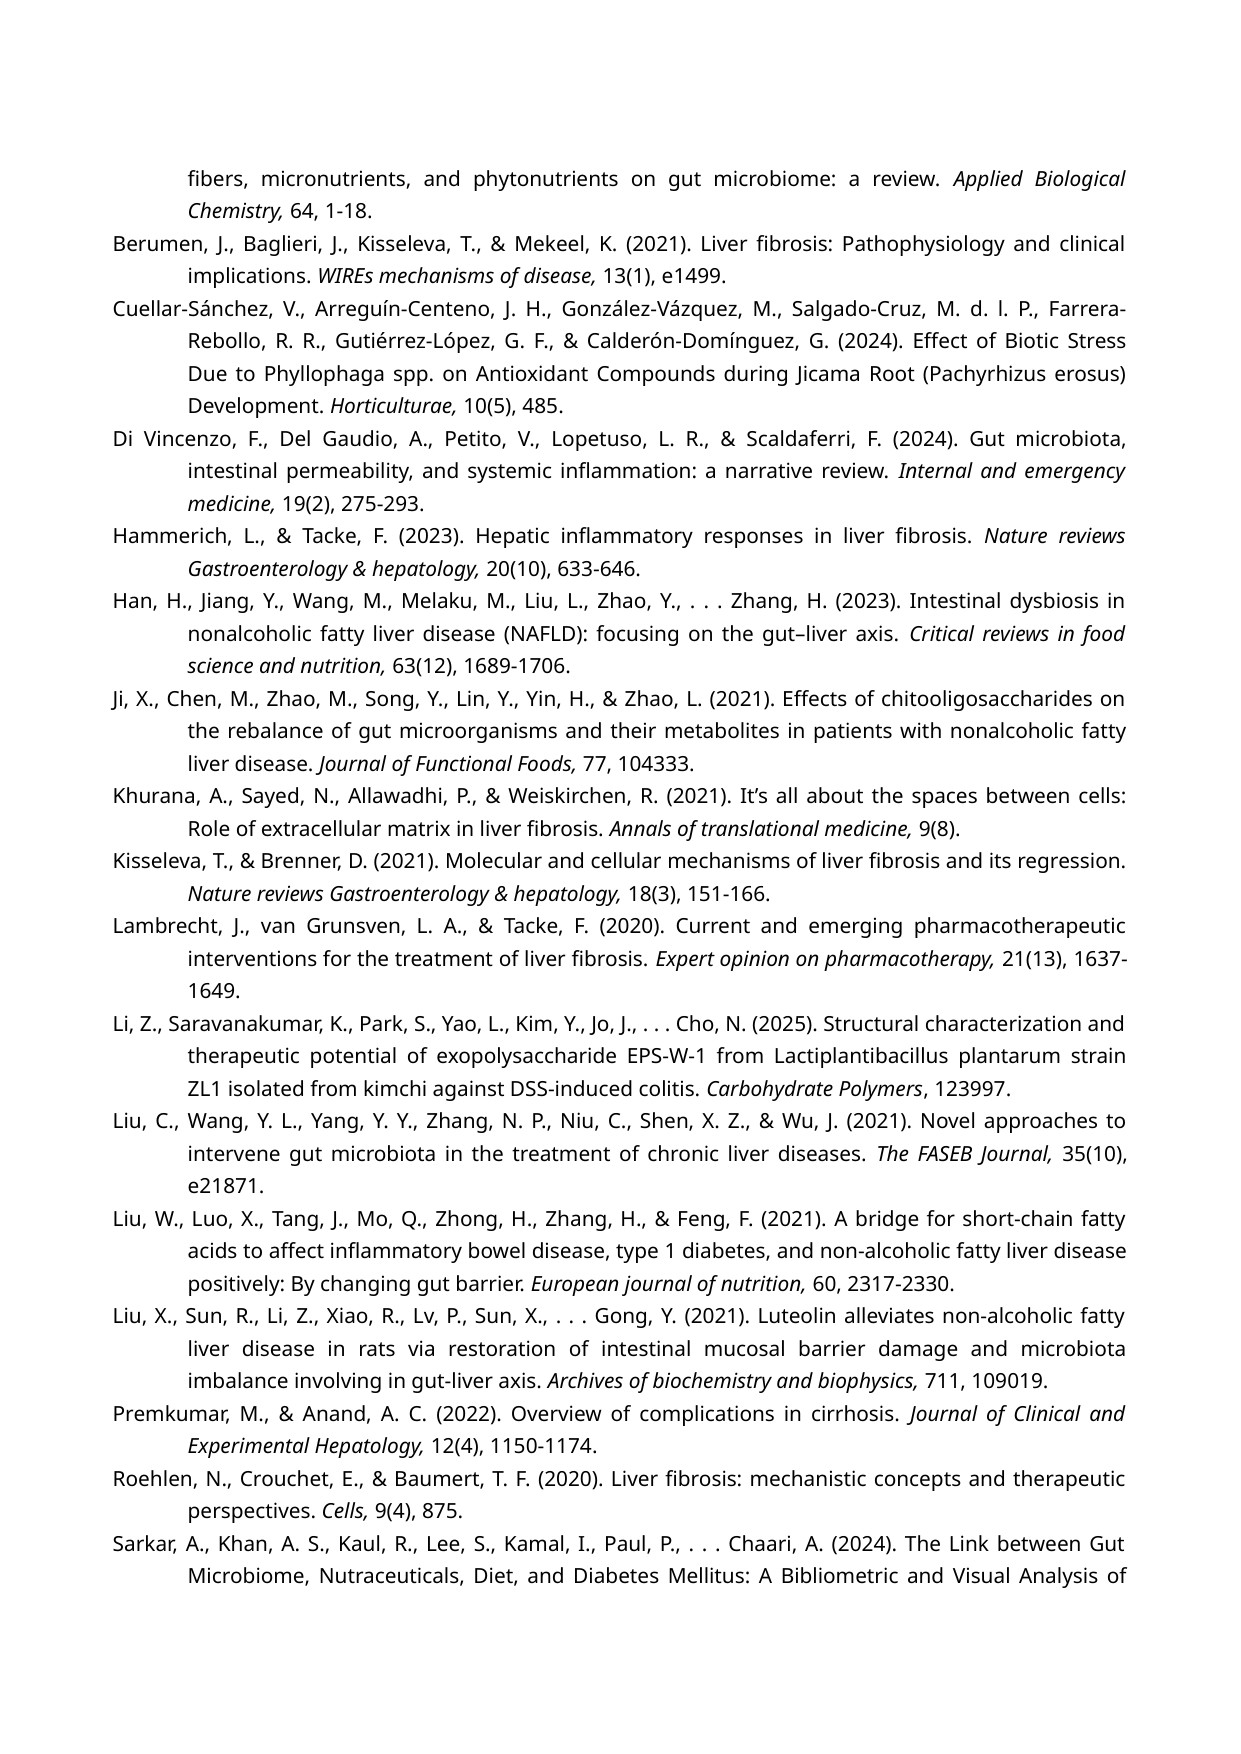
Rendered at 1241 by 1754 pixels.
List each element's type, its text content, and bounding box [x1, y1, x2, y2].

text Han, H., Jiang, Y., Wang, M., Melaku, M., Liu, L., Zhao, Y., . . . Zhang, H. (2023). Intestinal dysbiosis in nonalcoholic fatty liver disease (NAFLD): focusing on the gut–liver axis. Critical reviews in food science and nutrition, 63(12), 1689-1706. [112, 584, 1128, 682]
text Hammerich, L., & Tacke, F. (2023). Hepatic inflammatory responses in liver fibrosis. Nature reviews Gastroenterology & hepatology, 20(10), 633-646. [112, 519, 1128, 584]
text Berumen, J., Baglieri, J., Kisseleva, T., & Mekeel, K. (2021). Liver fibrosis: Pathophysiology and clinical implications. WIREs mechanisms of disease, 13(1), e1499. [112, 227, 1128, 292]
text Liu, W., Luo, X., Tang, J., Mo, Q., Zhong, H., Zhang, H., & Feng, F. (2021). A bridge for short-chain fatty acids to affect inflammatory bowel disease, type 1 diabetes, and non-alcoholic fatty liver disease positively: By changing gut barrier. European journal of nutrition, 60, 2317-2330. [112, 1202, 1128, 1299]
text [112, 162, 1128, 227]
text Roehlen, N., Crouchet, E., & Baumert, T. F. (2020). Liver fibrosis: mechanistic concepts and therapeutic perspectives. Cells, 9(4), 875. [112, 1462, 1128, 1527]
text Kisseleva, T., & Brenner, D. (2021). Molecular and cellular mechanisms of liver fibrosis and its regression. Nature reviews Gastroenterology & hepatology, 18(3), 151-166. [112, 844, 1128, 909]
text Cuellar-Sánchez, V., Arreguín-Centeno, J. H., González-Vázquez, M., Salgado-Cruz, M. d. l. P., Farrera-Rebollo, R. R., Gutiérrez-López, G. F., & Calderón-Domínguez, G. (2024). Effect of Biotic Stress Due to Phyllophaga spp. on Antioxidant Compounds during Jicama Root (Pachyrhizus erosus) Development. Horticulturae, 10(5), 485. [112, 292, 1128, 422]
text Li, Z., Saravanakumar, K., Park, S., Yao, L., Kim, Y., Jo, J., . . . Cho, N. (2025). Structural characterization and therapeutic potential of exopolysaccharide EPS-W-1 from Lactiplantibacillus plantarum strain ZL1 isolated from kimchi against DSS-induced colitis. Carbohydrate Polymers, 123997. [112, 1007, 1128, 1104]
text Di Vincenzo, F., Del Gaudio, A., Petito, V., Lopetuso, L. R., & Scaldaferri, F. (2024). Gut microbiota, intestinal permeability, and systemic inflammation: a narrative review. Internal and emergency medicine, 19(2), 275-293. [112, 422, 1128, 519]
text Khurana, A., Sayed, N., Allawadhi, P., & Weiskirchen, R. (2021). It’s all about the spaces between cells: Role of extracellular matrix in liver fibrosis. Annals of translational medicine, 9(8). [112, 779, 1128, 844]
text Premkumar, M., & Anand, A. C. (2022). Overview of complications in cirrhosis. Journal of Clinical and Experimental Hepatology, 12(4), 1150-1174. [112, 1397, 1128, 1462]
text Lambrecht, J., van Grunsven, L. A., & Tacke, F. (2020). Current and emerging pharmacotherapeutic interventions for the treatment of liver fibrosis. Expert opinion on pharmacotherapy, 21(13), 1637-1649. [112, 909, 1128, 1007]
text Liu, C., Wang, Y. L., Yang, Y. Y., Zhang, N. P., Niu, C., Shen, X. Z., & Wu, J. (2021). Novel approaches to intervene gut microbiota in the treatment of chronic liver diseases. The FASEB Journal, 35(10), e21871. [112, 1104, 1128, 1202]
text Liu, X., Sun, R., Li, Z., Xiao, R., Lv, P., Sun, X., . . . Gong, Y. (2021). Luteolin alleviates non-alcoholic fatty liver disease in rats via restoration of intestinal mucosal barrier damage and microbiota imbalance involving in gut-liver axis. Archives of biochemistry and biophysics, 711, 109019. [112, 1299, 1128, 1397]
text Ji, X., Chen, M., Zhao, M., Song, Y., Lin, Y., Yin, H., & Zhao, L. (2021). Effects of chitooligosaccharides on the rebalance of gut microorganisms and their metabolites in patients with nonalcoholic fatty liver disease. Journal of Functional Foods, 77, 104333. [112, 682, 1128, 779]
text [112, 1527, 1128, 1592]
